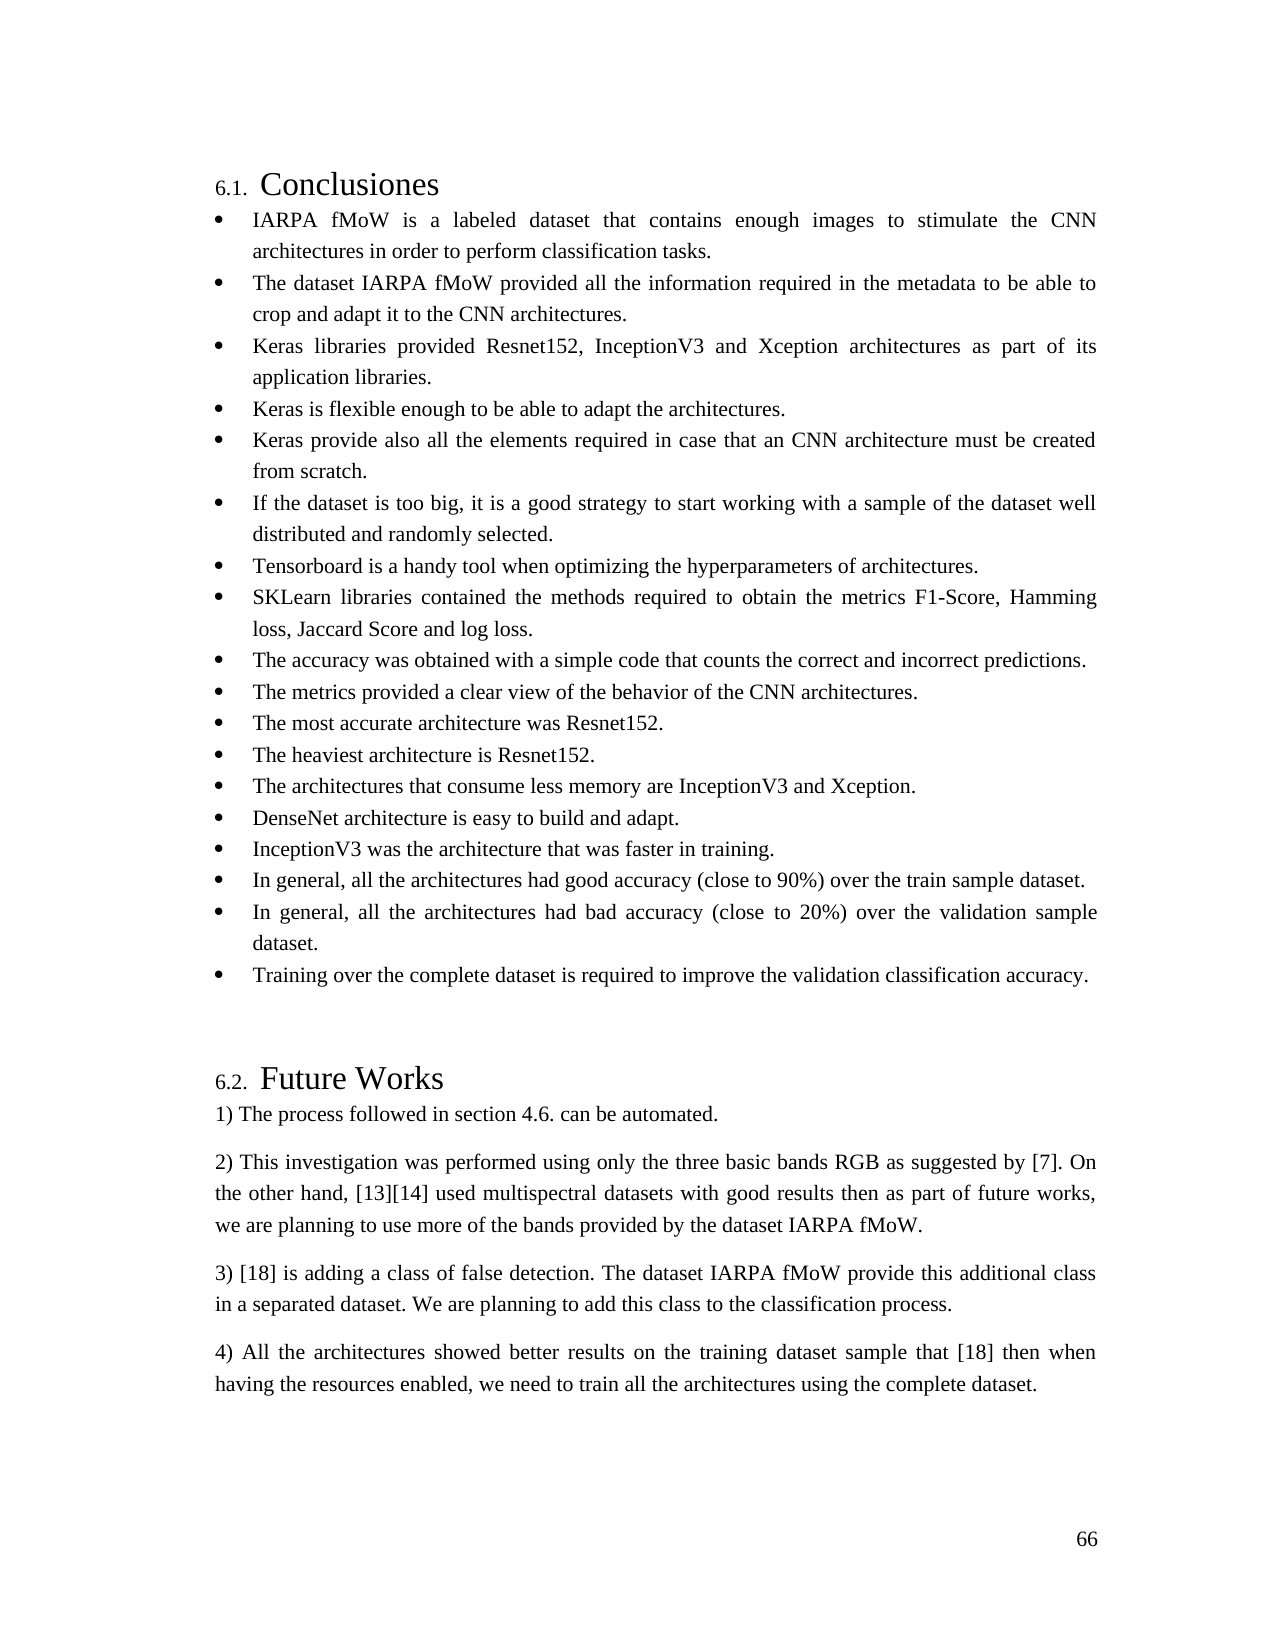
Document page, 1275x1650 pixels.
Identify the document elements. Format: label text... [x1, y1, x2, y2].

text 2) This investigation was performed using only the three basic bands RGB as suggested by [7]. On the other hand, [13][14] used multispectral datasets with good results then as part of future works, we are planning to use more of the bands provided by the dataset IARPA fMoW. [215, 1149, 1098, 1237]
list Keras is flexible enough to be able to adapt the architectures. [215, 396, 1098, 421]
list The metrics provided a clear view of the behavior of the CNN architectures. [215, 679, 1098, 704]
list The accuracy was obtained with a simple code that counts the correct and incorrect predictions. [215, 647, 1098, 672]
list SKLearn libraries contained the methods required to obtain the metrics F1-Score, Hamming loss, Jaccard Score and log loss. [215, 584, 1098, 641]
list The heaviest architecture is Resnet152. [215, 742, 1098, 767]
subtitle Conclusiones [215, 164, 1098, 203]
list IARPA fMoW is a labeled dataset that contains enough images to stimulate the CNN architectures in order to perform classification tasks. [215, 207, 1098, 263]
list Training over the complete dataset is required to improve the validation classification accuracy. [215, 962, 1098, 987]
list Tensorboard is a handy tool when optimizing the hyperparameters of architectures. [215, 553, 1098, 578]
list The most accurate architecture was Resnet152. [215, 710, 1098, 735]
list Keras libraries provided Resnet152, InceptionV3 and Xception architectures as part of its application libraries. [215, 333, 1098, 389]
list InceptionV3 was the architecture that was faster in training. [215, 836, 1098, 861]
subtitle Future Works [215, 1058, 1098, 1096]
list DenseNet architecture is easy to build and adapt. [215, 804, 1098, 830]
list If the dataset is too big, it is a good strategy to start working with a sample of the dataset well distributed and randomly selected. [215, 490, 1098, 547]
list The architectures that consume less memory are InceptionV3 and Xception. [215, 773, 1098, 798]
list The dataset IARPA fMoW provided all the information required in the metadata to be able to crop and adapt it to the CNN architectures. [215, 270, 1098, 326]
text 1) The process followed in section 4.6. can be automated. [215, 1101, 1098, 1126]
list In general, all the architectures had good accuracy (close to 90%) over the train sample dataset. [215, 867, 1098, 893]
text 4) All the architectures showed better results on the training dataset sample that [18] then when having the resources enabled, we need to train all the architectures using the complete dataset. [215, 1339, 1098, 1396]
text 3) [18] is adding a class of false detection. The dataset IARPA fMoW provide this additional class in a separated dataset. We are planning to add this class to the classification process. [215, 1260, 1098, 1316]
list In general, all the architectures had bad accuracy (close to 20%) over the validation sample dataset. [215, 899, 1098, 956]
list Keras provide also all the elements required in case that an CNN architecture must be created from scratch. [215, 427, 1098, 484]
